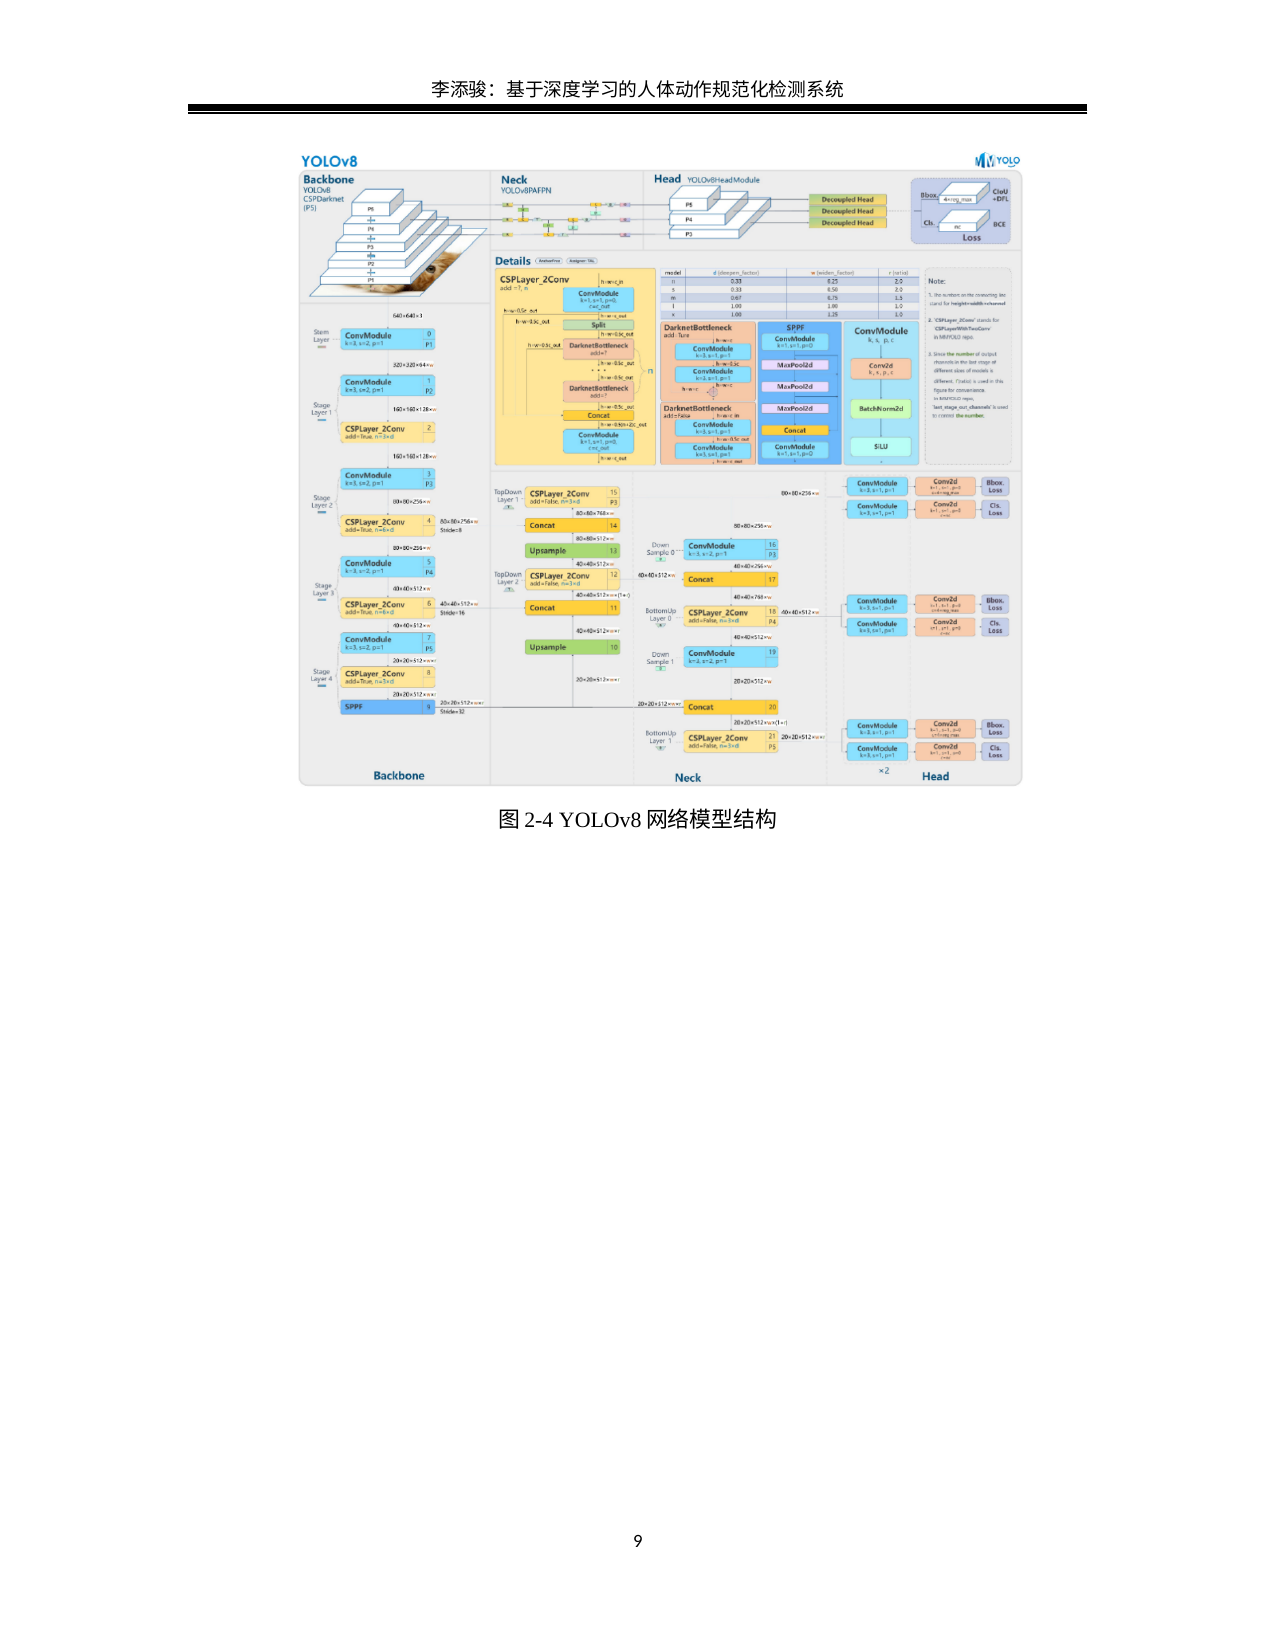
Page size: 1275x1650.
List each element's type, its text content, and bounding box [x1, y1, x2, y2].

picture [292, 150, 1027, 789]
text 图2-4 YOLOv8网络模型结构 [187, 802, 1087, 833]
